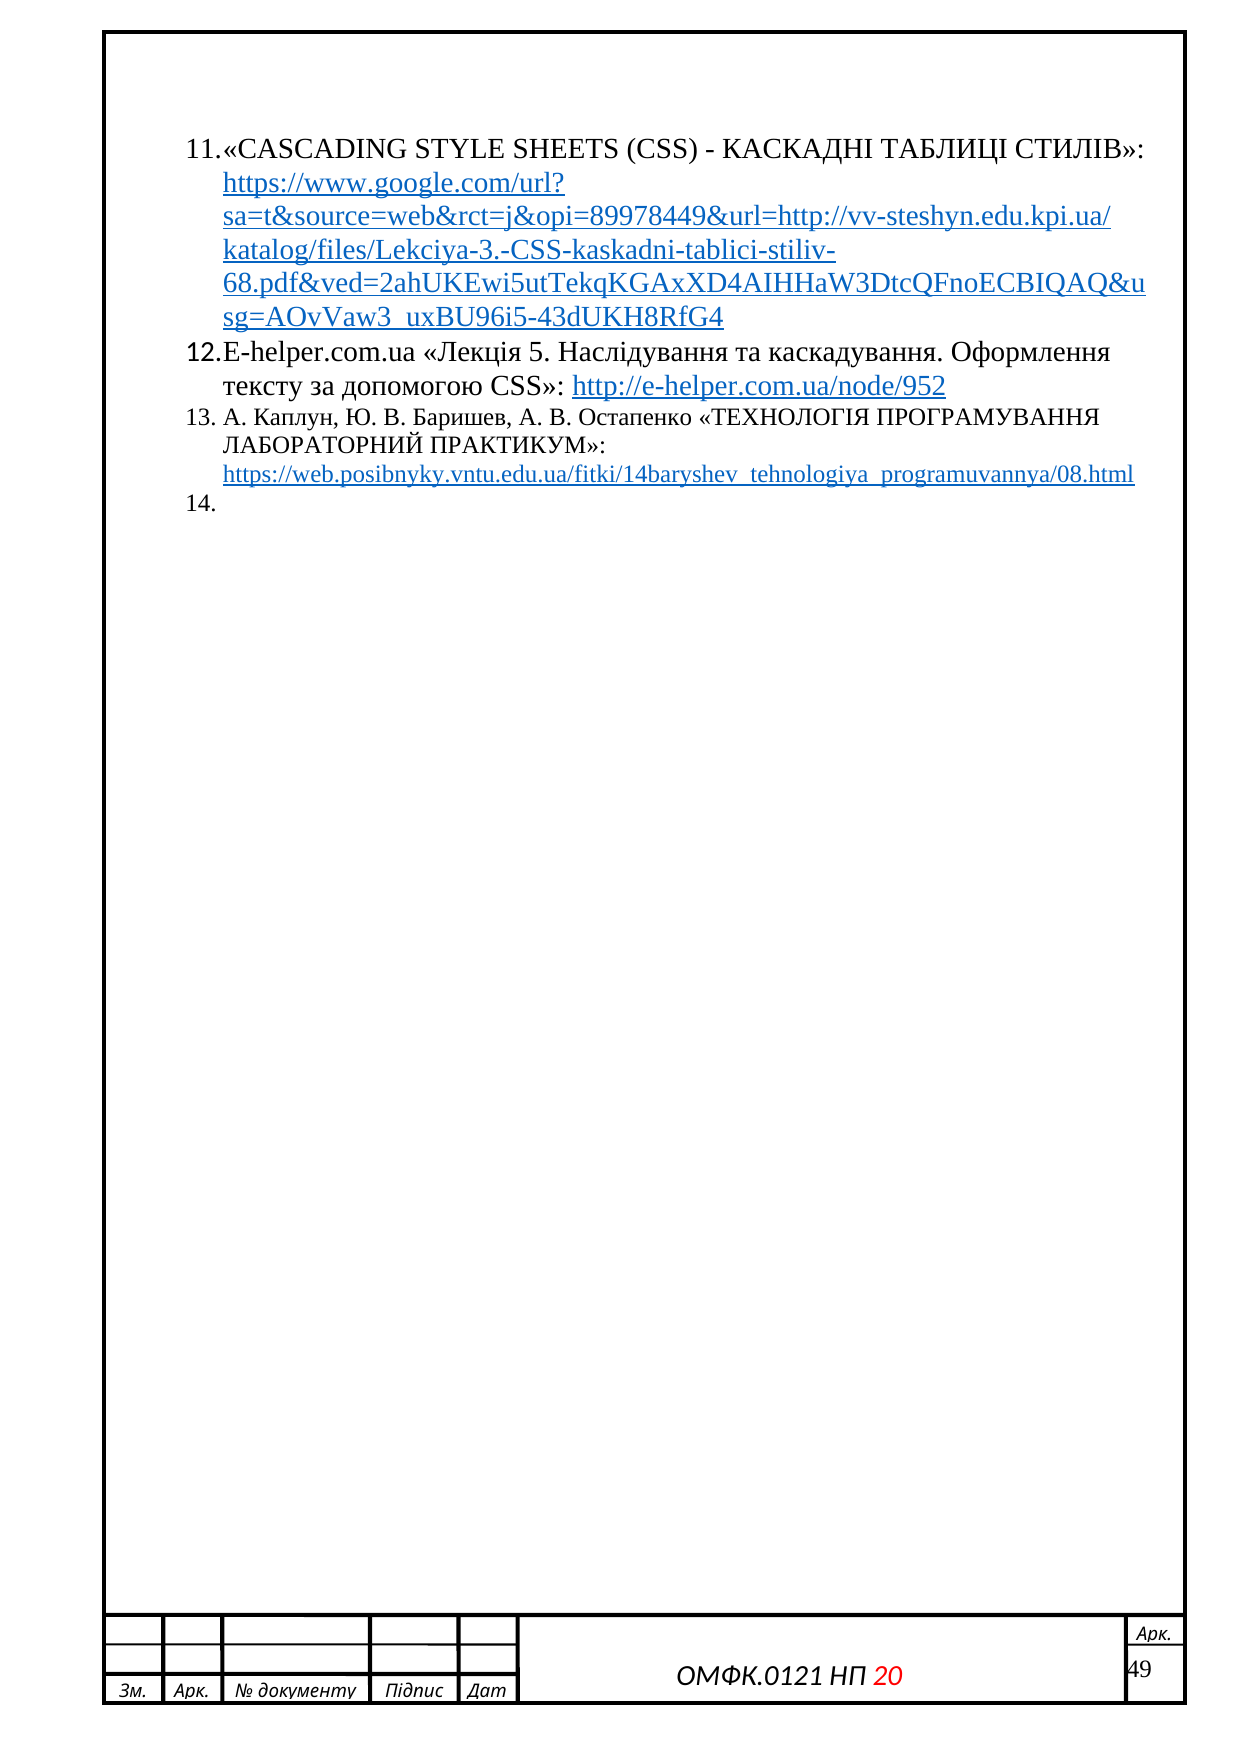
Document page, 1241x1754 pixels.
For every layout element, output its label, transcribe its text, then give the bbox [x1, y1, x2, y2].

list Е-helper.com.ua «Лекція 5. Наслідування та каскадування. Оформлення тексту за допомогою CSS»: http://e-helper.com.ua/node/952 [185, 395, 1152, 464]
list «CASCADING STYLE SHEETS (CSS) - КАСКАДНІ ТАБЛИЦІ СТИЛІВ»: https://www.google.com/url?sa=t&source=web&rct=j&opi=89978449&url=http://vv-steshyn.edu.kpi.ua/katalog/files/Lekciya-3.-CSS-kaskadni-tablici-stiliv-68.pdf&ved=2ahUKEwi5utTekqKGAxXD4AIHHaW3DtcQFnoECBIQAQ&usg=AOvVaw3_uxBU96i5-43dUKH8RfG4 [185, 194, 1152, 395]
list А. Каплун, Ю. В. Баришев, А. В. Остапенко «ТЕХНОЛОГІЯ ПРОГРАМУВАННЯ ЛАБОРАТОРНИЙ ПРАКТИКУМ»: https://web.posibnyky.vntu.edu.ua/fitki/14baryshev_tehnologiya_programuvannya/08.html [185, 464, 1152, 551]
